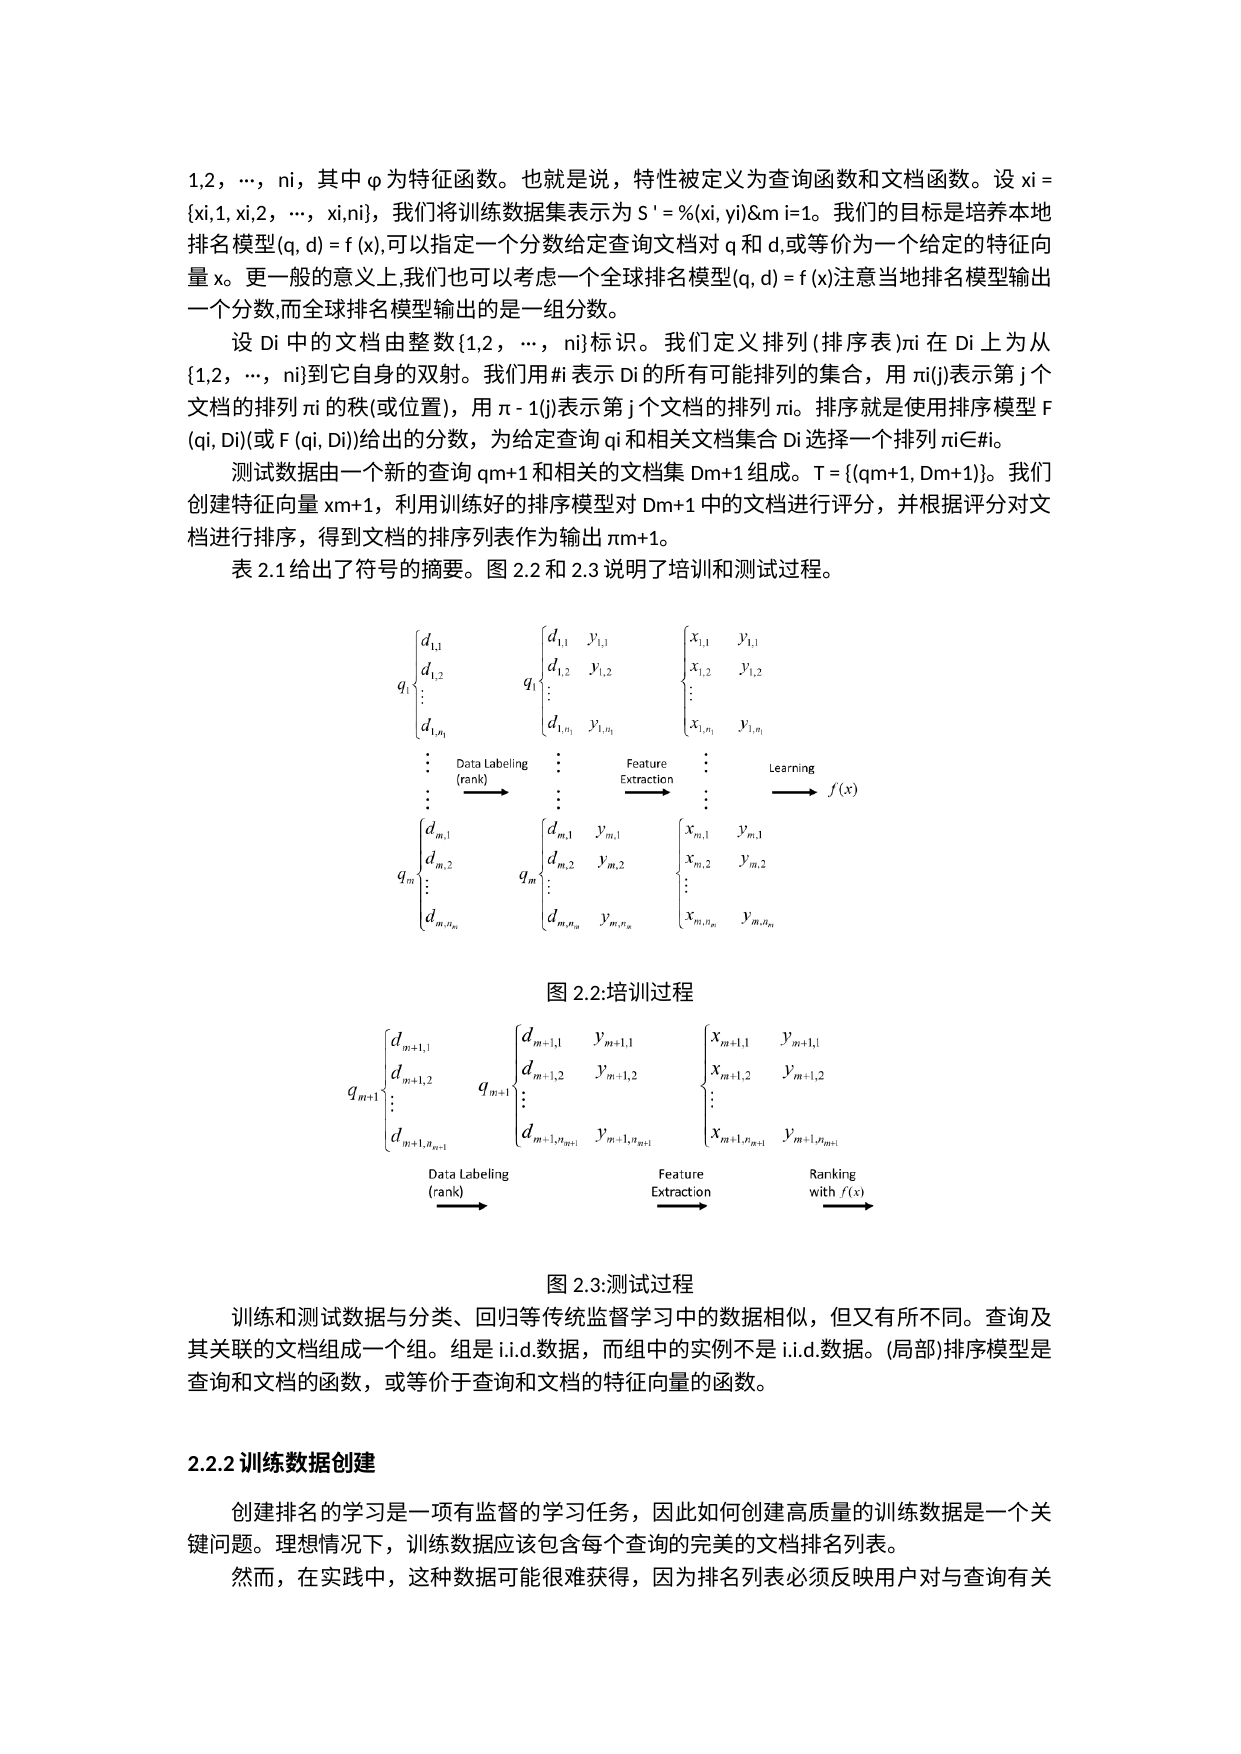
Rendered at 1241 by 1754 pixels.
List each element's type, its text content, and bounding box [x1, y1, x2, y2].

picture [364, 617, 876, 946]
text 训练和测试数据与分类、回归等传统监督学习中的数据相似，但又有所不同。查询及其关联的文档组成一个组。组是i.i.d.数据，而组中的实例不是i.i.d.数据。(局部)排序模型是查询和文档的函数，或等价于查询和文档的特征向量的函数。 [187, 1299, 1053, 1397]
text 图2.2:培训过程 [187, 974, 1053, 1007]
text 2.2.2训练数据创建 [187, 1429, 1053, 1494]
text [187, 162, 1053, 324]
text 创建排名的学习是一项有监督的学习任务，因此如何创建高质量的训练数据是一个关键问题。理想情况下，训练数据应该包含每个查询的完美的文档排名列表。 [187, 1494, 1053, 1559]
text 测试数据由一个新的查询qm+1和相关的文档集Dm+1组成。T = {(qm+1, Dm+1)}。我们创建特征向量xm+1，利用训练好的排序模型对Dm+1中的文档进行评分，并根据评分对文档进行排序，得到文档的排序列表作为输出πm+1。 [187, 454, 1053, 552]
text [187, 1559, 1053, 1592]
text 表2.1给出了符号的摘要。图2.2和2.3说明了培训和测试过程。 [187, 552, 1053, 584]
picture [311, 1007, 929, 1236]
text 设Di中的文档由整数{1,2，···，ni}标识。我们定义排列(排序表)πi在Di上为从{1,2，···，ni}到它自身的双射。我们用#i表示Di的所有可能排列的集合，用πi(j)表示第j个文档的排列πi的秩(或位置)，用π - 1(j)表示第j个文档的排列πi。排序就是使用排序模型F (qi, Di)(或F (qi, Di))给出的分数，为给定查询qi和相关文档集合Di选择一个排列πi∈#i。 [187, 324, 1053, 454]
text 图2.3:测试过程 [187, 1267, 1053, 1299]
